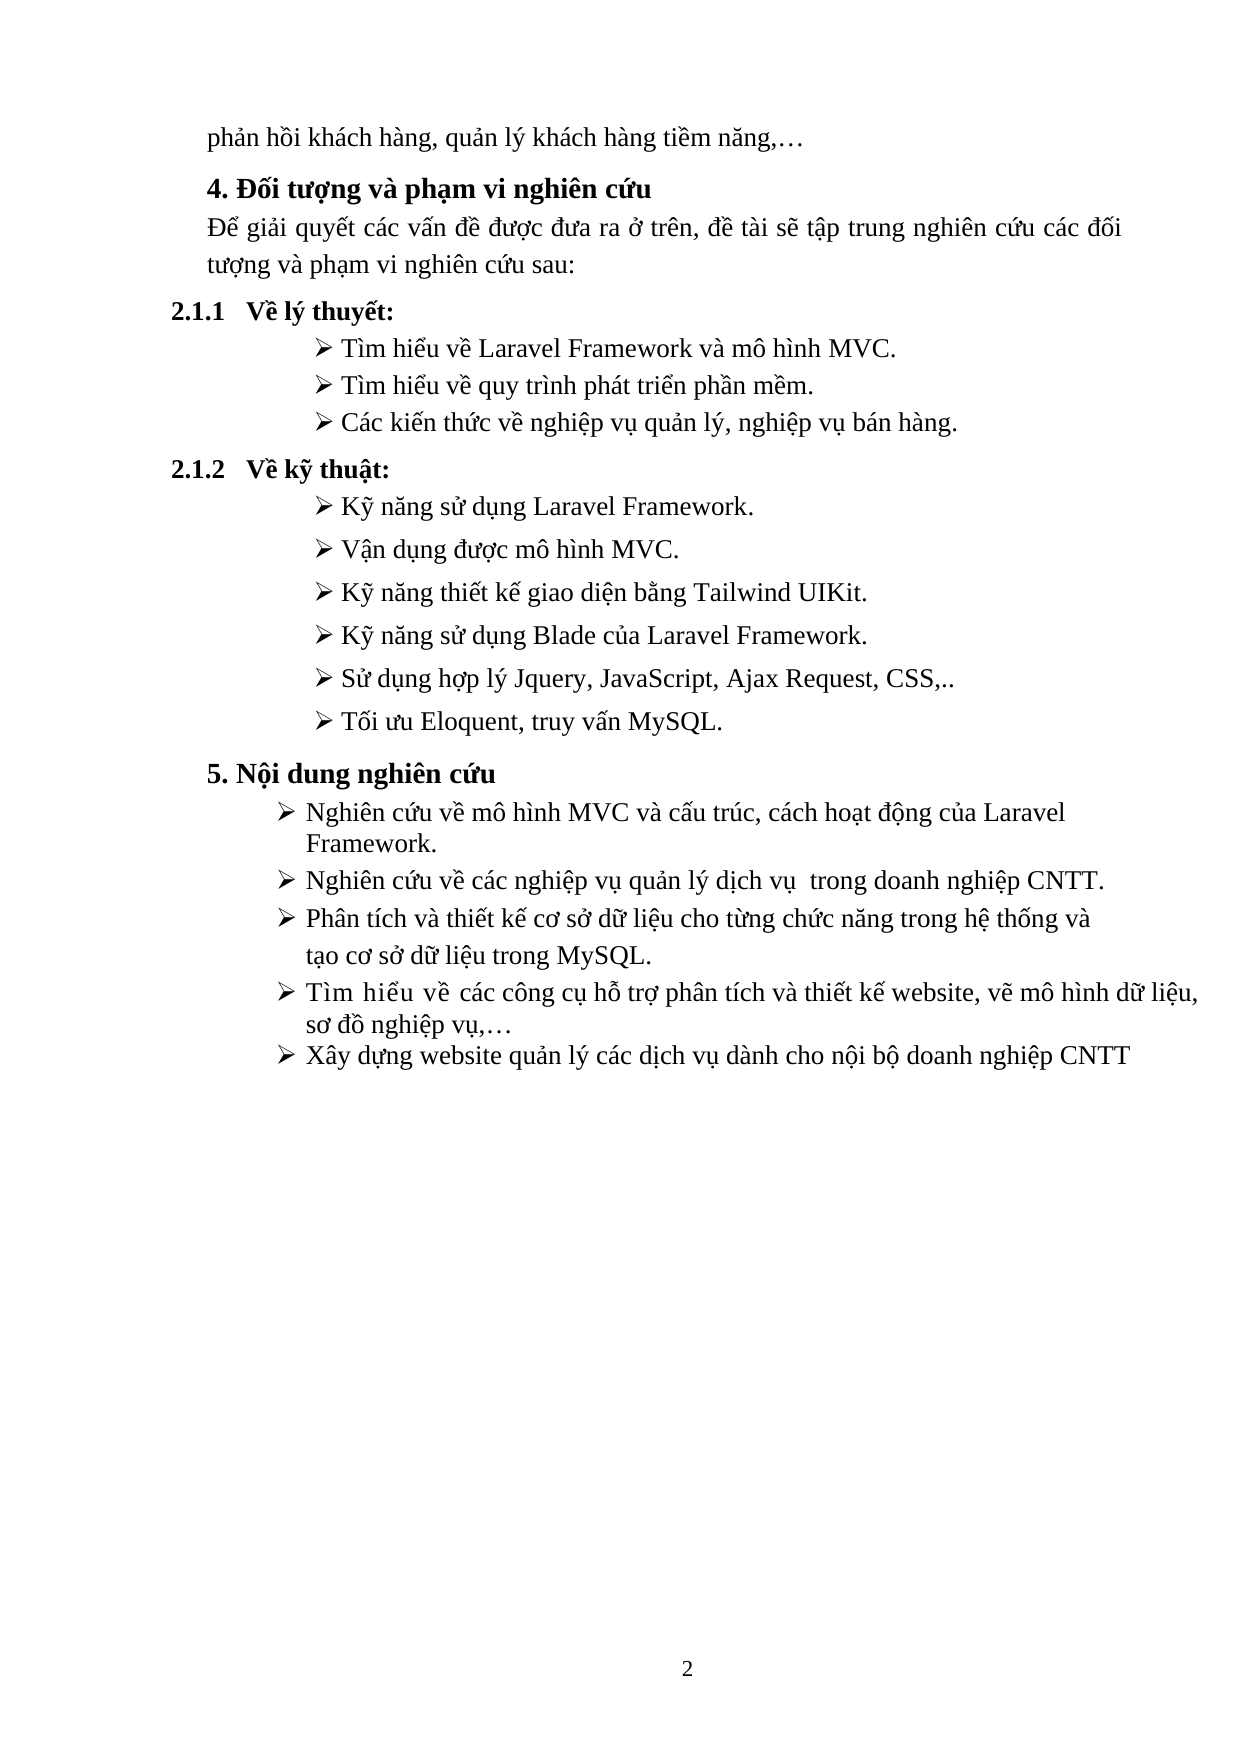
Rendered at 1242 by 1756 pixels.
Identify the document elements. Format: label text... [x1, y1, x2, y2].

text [207, 121, 1124, 152]
list Kỹ năng thiết kế giao diện bằng Tailwind UIKit. [313, 576, 1123, 607]
list Sử dụng hợp lý Jquery, JavaScript, Ajax Request, CSS,.. [313, 662, 1123, 693]
list Tối ưu Eloquent, truy vấn MySQL. [313, 705, 1123, 737]
list Vận dụng được mô hình MVC. [313, 533, 1123, 564]
list Kỹ năng sử dụng Blade của Laravel Framework. [313, 619, 1123, 650]
list Nghiên cứu về mô hình MVC và cấu trúc, cách hoạt động của Laravel Framework. [276, 796, 1204, 858]
subtitle Đối tượng và phạm vi nghiên cứu [207, 171, 1204, 204]
list Phân tích và thiết kế cơ sở dữ liệu cho từng chức năng trong hệ thống và tạo cơ sở dữ liệu trong MySQL. [276, 902, 1124, 970]
list Nghiên cứu về các nghiệp vụ quản lý dịch vụ trong doanh nghiệp CNTT. [276, 864, 1123, 896]
list Các kiến thức về nghiệp vụ quản lý, nghiệp vụ bán hàng. [313, 406, 1123, 438]
subtitle Về lý thuyết: [171, 295, 1204, 326]
list Tìm hiểu về quy trình phát triển phần mềm. [313, 369, 1204, 400]
list Tìm hiểu về các công cụ hỗ trợ phân tích và thiết kế website, vẽ mô hình dữ liệu, sơ đồ nghiệp vụ,… [276, 976, 1204, 1039]
subtitle Về kỹ thuật: [171, 453, 1204, 484]
subtitle Nội dung nghiên cứu [207, 756, 1204, 789]
list Tìm hiểu về Laravel Framework và mô hình MVC. [313, 332, 1204, 363]
list Kỹ năng sử dụng Laravel Framework. [313, 490, 1123, 521]
text Để giải quyết các vấn đề được đưa ra ở trên, đề tài sẽ tập trung nghiên cứu các đối tượng và phạm vi nghiên cứu sau: [207, 211, 1123, 279]
list Xây dựng website quản lý các dịch vụ dành cho nội bộ doanh nghiệp CNTT [276, 1039, 1204, 1070]
